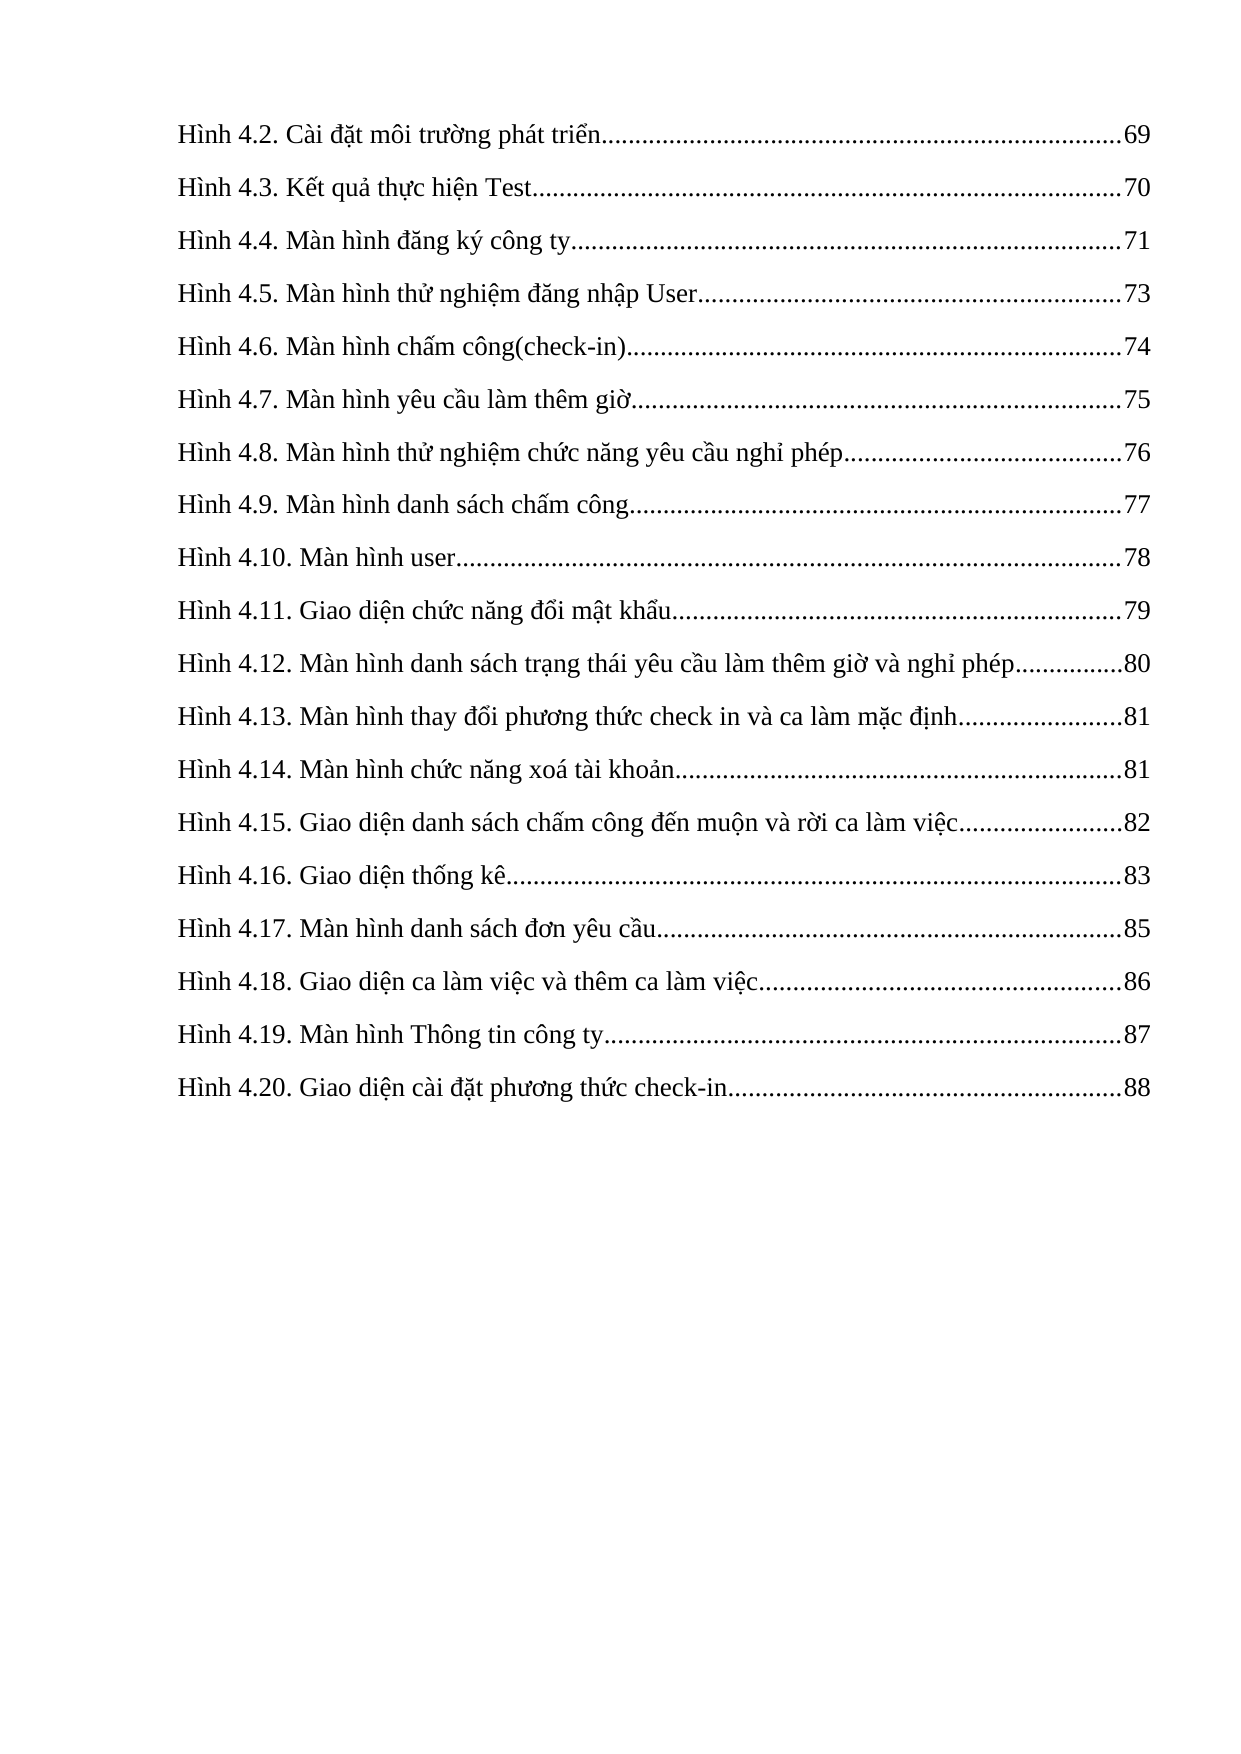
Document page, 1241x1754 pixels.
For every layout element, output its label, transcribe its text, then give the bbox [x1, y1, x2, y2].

text Hình 4.2. Cài đặt môi trường phát triển 69 [177, 118, 1152, 149]
text Hình 4.19. Màn hình Thông tin công ty 87 [177, 1018, 1152, 1049]
text Hình 4.12. Màn hình danh sách trạng thái yêu cầu làm thêm giờ và nghỉ phép 80 [177, 647, 1152, 678]
text Hình 4.4. Màn hình đăng ký công ty 71 [177, 224, 1152, 255]
text Hình 4.9. Màn hình danh sách chấm công 77 [177, 488, 1152, 520]
text Hình 4.10. Màn hình user 78 [177, 541, 1152, 573]
text Hình 4.15. Giao diện danh sách chấm công đến muộn và rời ca làm việc 82 [177, 806, 1152, 837]
text Hình 4.6. Màn hình chấm công(check-in) 74 [177, 330, 1152, 361]
text Hình 4.7. Màn hình yêu cầu làm thêm giờ 75 [177, 383, 1152, 414]
text Hình 4.16. Giao diện thống kê 83 [177, 859, 1152, 890]
text Hình 4.5. Màn hình thử nghiệm đăng nhập User 73 [177, 277, 1152, 308]
text Hình 4.3. Kết quả thực hiện Test 70 [177, 171, 1152, 202]
text Hình 4.20. Giao diện cài đặt phương thức check-in 88 [177, 1071, 1152, 1102]
text Hình 4.14. Màn hình chức năng xoá tài khoản 81 [177, 753, 1152, 784]
text Hình 4.11. Giao diện chức năng đổi mật khẩu 79 [177, 594, 1152, 626]
text Hình 4.18. Giao diện ca làm việc và thêm ca làm việc 86 [177, 965, 1152, 996]
text Hình 4.17. Màn hình danh sách đơn yêu cầu 85 [177, 912, 1152, 943]
text Hình 4.8. Màn hình thử nghiệm chức năng yêu cầu nghỉ phép 76 [177, 436, 1152, 467]
text Hình 4.13. Màn hình thay đổi phương thức check in và ca làm mặc định 81 [177, 700, 1152, 731]
